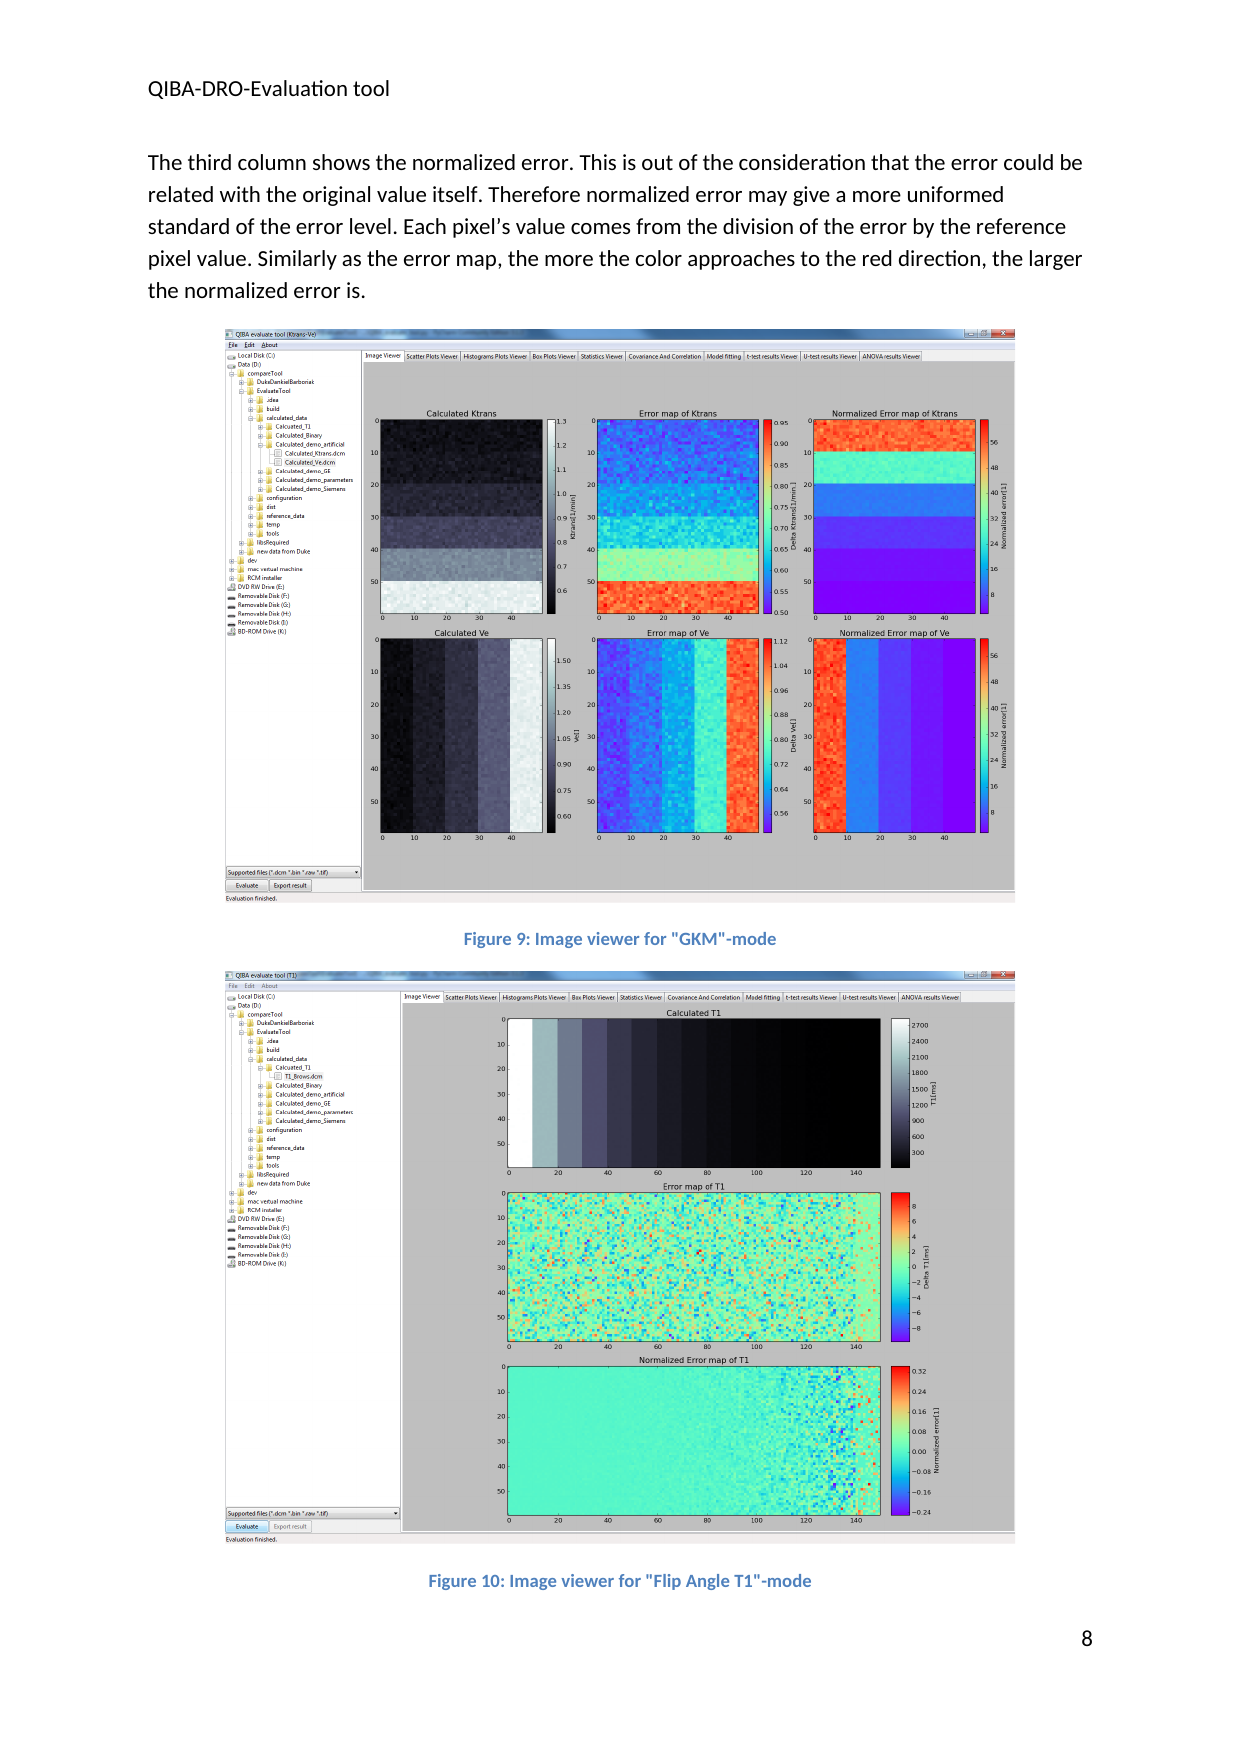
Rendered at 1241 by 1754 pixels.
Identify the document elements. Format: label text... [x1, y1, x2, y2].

text The third column shows the normalized error. This is out of the consideration that the error could be related with the original value itself. Therefore normalized error may give a more uniformed standard of the error level. Each pixel’s value comes from the division of the error by the reference pixel value. Similarly as the error map, the more the color approaches to the red direction, the larger the normalized error is. [148, 148, 1093, 304]
text Figure 9: Image viewer for "GKM"-mode [148, 927, 1093, 950]
picture [225, 971, 1016, 1544]
picture [225, 329, 1016, 903]
text Figure 10: Image viewer for "Flip Angle T1"-mode [148, 1569, 1093, 1592]
